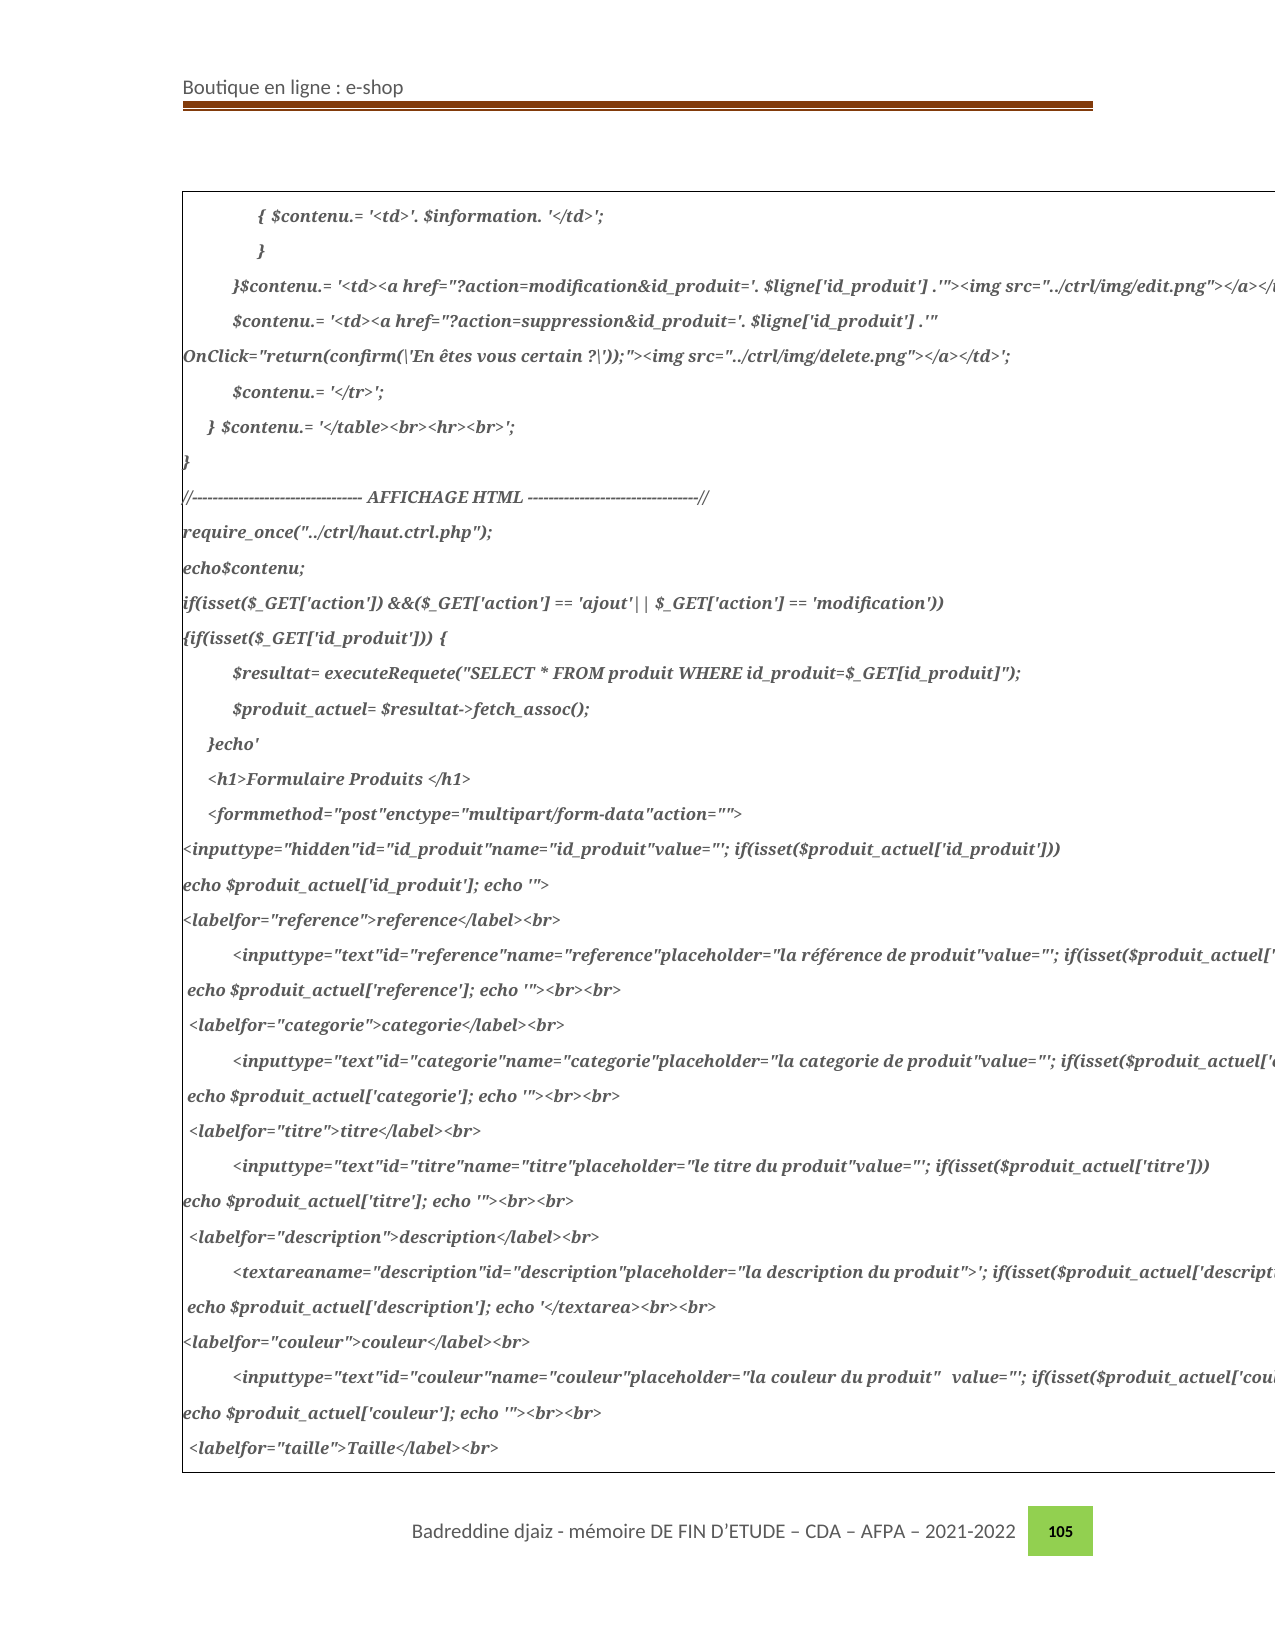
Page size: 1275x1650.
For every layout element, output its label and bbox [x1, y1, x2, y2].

table_header [183, 192, 1275, 1472]
